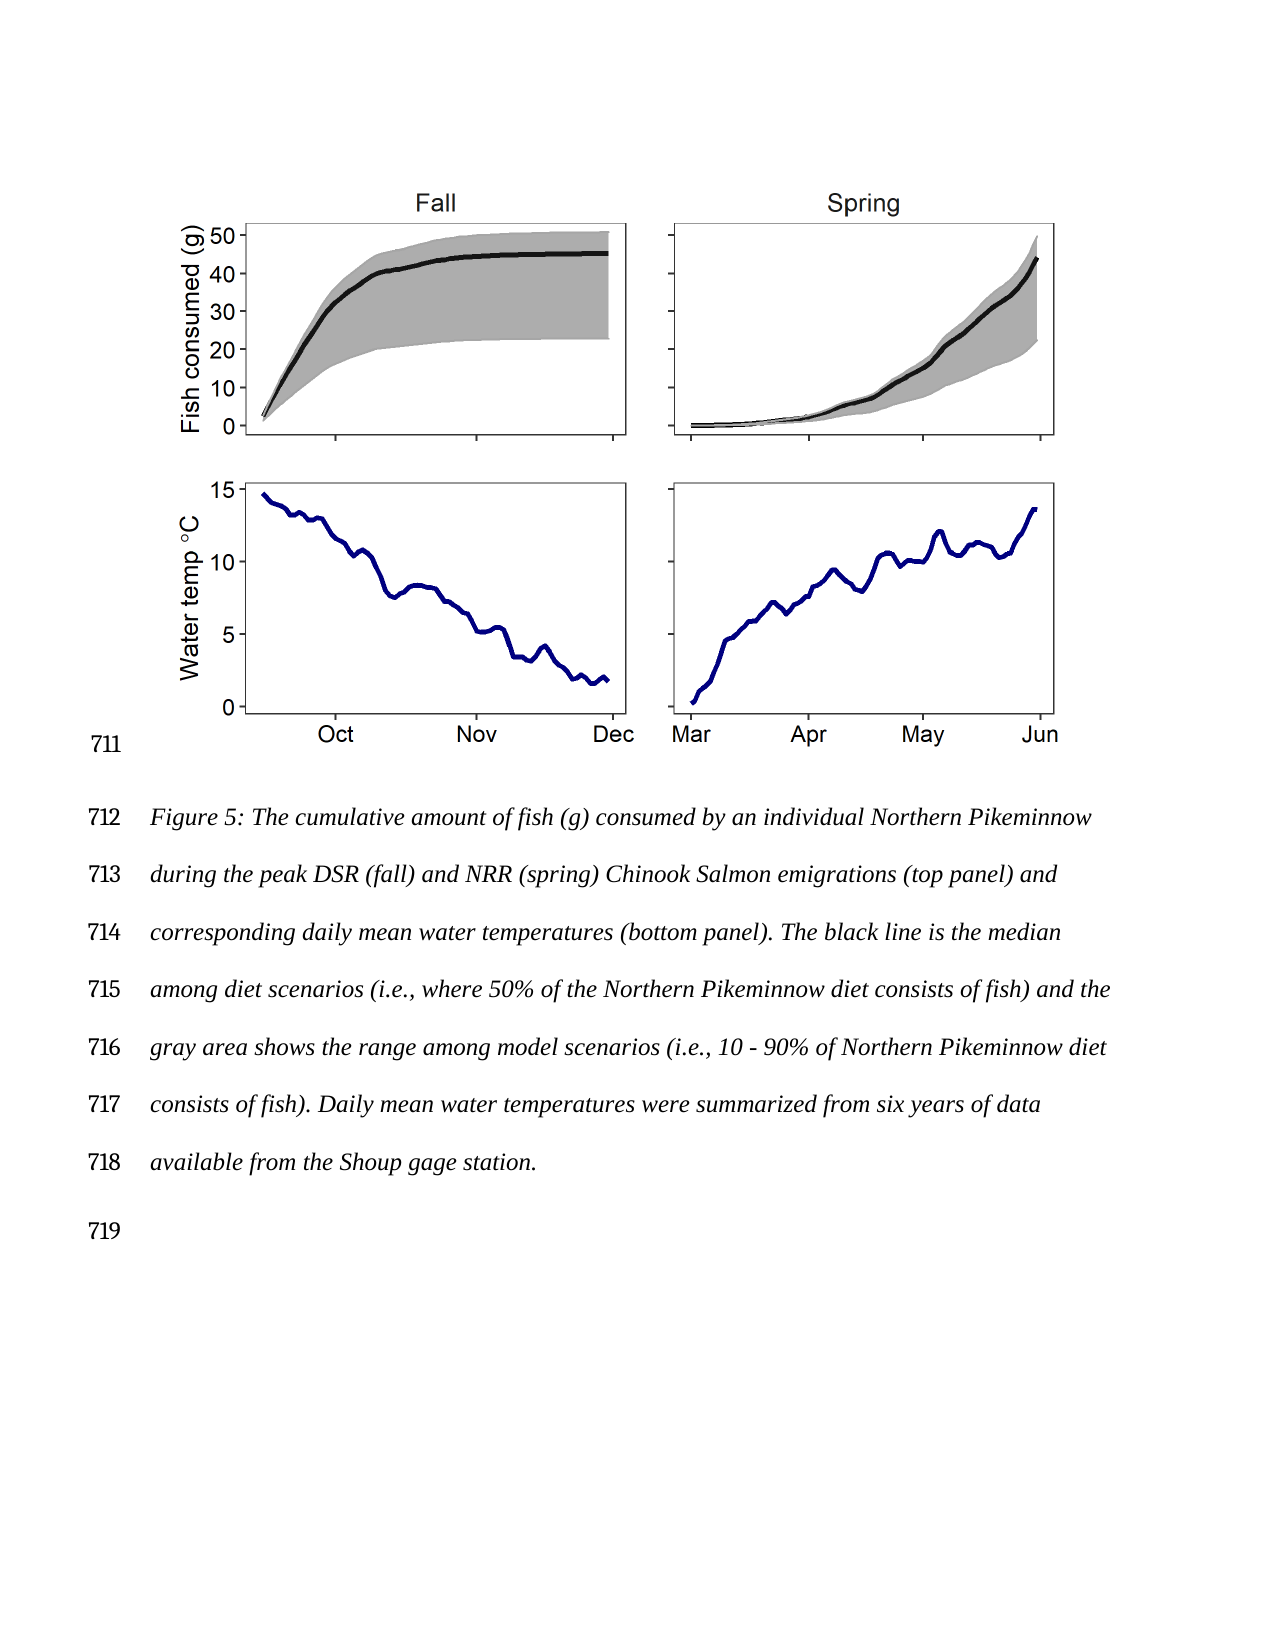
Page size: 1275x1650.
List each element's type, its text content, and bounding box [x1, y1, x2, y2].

text Figure 5: The cumulative amount of fish (g) consumed by an individual Northern Pikeminnow during the peak DSR (fall) and NRR (spring) Chinook Salmon emigrations (top panel) and corresponding daily mean water temperatures (bottom panel). The black line is the median among diet scenarios (i.e., where 50% of the Northern Pikeminnow diet consists of fish) and the gray area shows the range among model scenarios (i.e., 10 - 90% of Northern Pikeminnow diet consists of fish). Daily mean water temperatures were summarized from six years of data available from the Shoup gage station. [150, 802, 1125, 1175]
picture [168, 150, 1072, 752]
